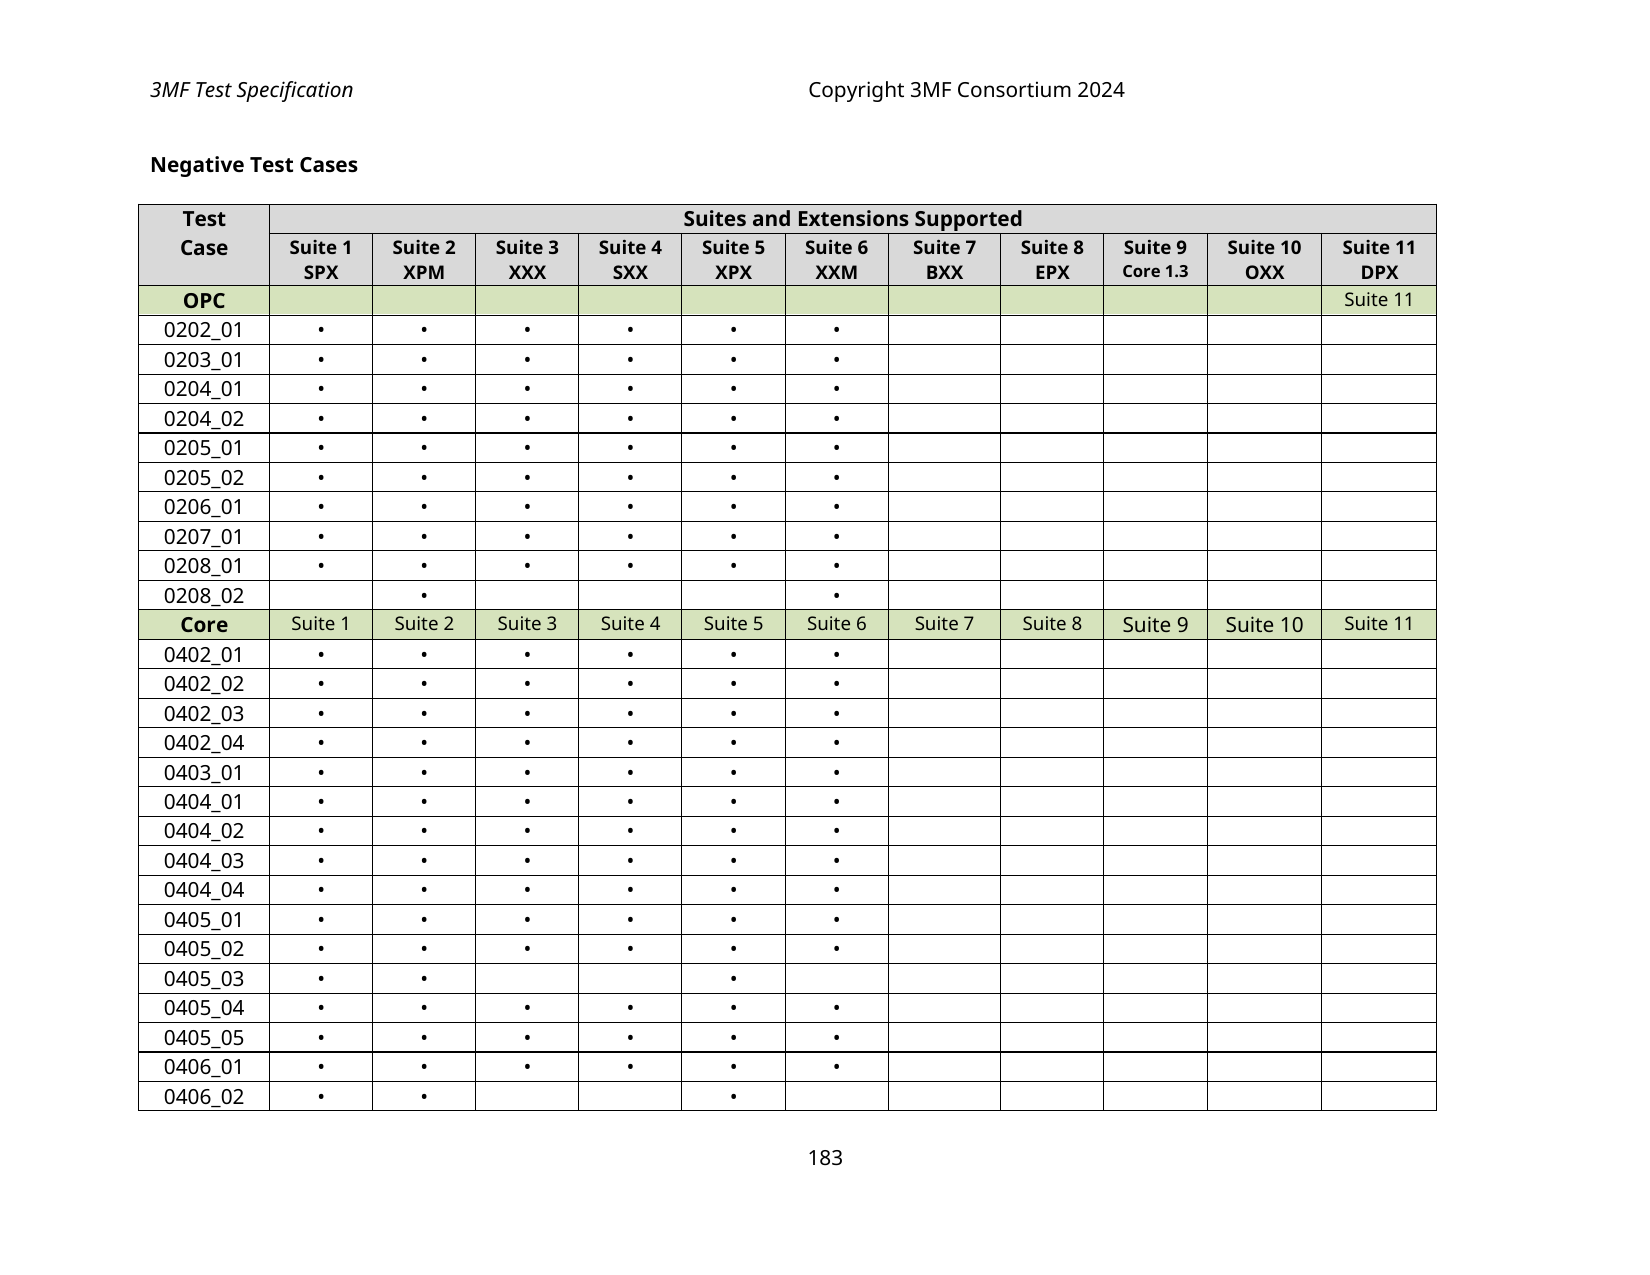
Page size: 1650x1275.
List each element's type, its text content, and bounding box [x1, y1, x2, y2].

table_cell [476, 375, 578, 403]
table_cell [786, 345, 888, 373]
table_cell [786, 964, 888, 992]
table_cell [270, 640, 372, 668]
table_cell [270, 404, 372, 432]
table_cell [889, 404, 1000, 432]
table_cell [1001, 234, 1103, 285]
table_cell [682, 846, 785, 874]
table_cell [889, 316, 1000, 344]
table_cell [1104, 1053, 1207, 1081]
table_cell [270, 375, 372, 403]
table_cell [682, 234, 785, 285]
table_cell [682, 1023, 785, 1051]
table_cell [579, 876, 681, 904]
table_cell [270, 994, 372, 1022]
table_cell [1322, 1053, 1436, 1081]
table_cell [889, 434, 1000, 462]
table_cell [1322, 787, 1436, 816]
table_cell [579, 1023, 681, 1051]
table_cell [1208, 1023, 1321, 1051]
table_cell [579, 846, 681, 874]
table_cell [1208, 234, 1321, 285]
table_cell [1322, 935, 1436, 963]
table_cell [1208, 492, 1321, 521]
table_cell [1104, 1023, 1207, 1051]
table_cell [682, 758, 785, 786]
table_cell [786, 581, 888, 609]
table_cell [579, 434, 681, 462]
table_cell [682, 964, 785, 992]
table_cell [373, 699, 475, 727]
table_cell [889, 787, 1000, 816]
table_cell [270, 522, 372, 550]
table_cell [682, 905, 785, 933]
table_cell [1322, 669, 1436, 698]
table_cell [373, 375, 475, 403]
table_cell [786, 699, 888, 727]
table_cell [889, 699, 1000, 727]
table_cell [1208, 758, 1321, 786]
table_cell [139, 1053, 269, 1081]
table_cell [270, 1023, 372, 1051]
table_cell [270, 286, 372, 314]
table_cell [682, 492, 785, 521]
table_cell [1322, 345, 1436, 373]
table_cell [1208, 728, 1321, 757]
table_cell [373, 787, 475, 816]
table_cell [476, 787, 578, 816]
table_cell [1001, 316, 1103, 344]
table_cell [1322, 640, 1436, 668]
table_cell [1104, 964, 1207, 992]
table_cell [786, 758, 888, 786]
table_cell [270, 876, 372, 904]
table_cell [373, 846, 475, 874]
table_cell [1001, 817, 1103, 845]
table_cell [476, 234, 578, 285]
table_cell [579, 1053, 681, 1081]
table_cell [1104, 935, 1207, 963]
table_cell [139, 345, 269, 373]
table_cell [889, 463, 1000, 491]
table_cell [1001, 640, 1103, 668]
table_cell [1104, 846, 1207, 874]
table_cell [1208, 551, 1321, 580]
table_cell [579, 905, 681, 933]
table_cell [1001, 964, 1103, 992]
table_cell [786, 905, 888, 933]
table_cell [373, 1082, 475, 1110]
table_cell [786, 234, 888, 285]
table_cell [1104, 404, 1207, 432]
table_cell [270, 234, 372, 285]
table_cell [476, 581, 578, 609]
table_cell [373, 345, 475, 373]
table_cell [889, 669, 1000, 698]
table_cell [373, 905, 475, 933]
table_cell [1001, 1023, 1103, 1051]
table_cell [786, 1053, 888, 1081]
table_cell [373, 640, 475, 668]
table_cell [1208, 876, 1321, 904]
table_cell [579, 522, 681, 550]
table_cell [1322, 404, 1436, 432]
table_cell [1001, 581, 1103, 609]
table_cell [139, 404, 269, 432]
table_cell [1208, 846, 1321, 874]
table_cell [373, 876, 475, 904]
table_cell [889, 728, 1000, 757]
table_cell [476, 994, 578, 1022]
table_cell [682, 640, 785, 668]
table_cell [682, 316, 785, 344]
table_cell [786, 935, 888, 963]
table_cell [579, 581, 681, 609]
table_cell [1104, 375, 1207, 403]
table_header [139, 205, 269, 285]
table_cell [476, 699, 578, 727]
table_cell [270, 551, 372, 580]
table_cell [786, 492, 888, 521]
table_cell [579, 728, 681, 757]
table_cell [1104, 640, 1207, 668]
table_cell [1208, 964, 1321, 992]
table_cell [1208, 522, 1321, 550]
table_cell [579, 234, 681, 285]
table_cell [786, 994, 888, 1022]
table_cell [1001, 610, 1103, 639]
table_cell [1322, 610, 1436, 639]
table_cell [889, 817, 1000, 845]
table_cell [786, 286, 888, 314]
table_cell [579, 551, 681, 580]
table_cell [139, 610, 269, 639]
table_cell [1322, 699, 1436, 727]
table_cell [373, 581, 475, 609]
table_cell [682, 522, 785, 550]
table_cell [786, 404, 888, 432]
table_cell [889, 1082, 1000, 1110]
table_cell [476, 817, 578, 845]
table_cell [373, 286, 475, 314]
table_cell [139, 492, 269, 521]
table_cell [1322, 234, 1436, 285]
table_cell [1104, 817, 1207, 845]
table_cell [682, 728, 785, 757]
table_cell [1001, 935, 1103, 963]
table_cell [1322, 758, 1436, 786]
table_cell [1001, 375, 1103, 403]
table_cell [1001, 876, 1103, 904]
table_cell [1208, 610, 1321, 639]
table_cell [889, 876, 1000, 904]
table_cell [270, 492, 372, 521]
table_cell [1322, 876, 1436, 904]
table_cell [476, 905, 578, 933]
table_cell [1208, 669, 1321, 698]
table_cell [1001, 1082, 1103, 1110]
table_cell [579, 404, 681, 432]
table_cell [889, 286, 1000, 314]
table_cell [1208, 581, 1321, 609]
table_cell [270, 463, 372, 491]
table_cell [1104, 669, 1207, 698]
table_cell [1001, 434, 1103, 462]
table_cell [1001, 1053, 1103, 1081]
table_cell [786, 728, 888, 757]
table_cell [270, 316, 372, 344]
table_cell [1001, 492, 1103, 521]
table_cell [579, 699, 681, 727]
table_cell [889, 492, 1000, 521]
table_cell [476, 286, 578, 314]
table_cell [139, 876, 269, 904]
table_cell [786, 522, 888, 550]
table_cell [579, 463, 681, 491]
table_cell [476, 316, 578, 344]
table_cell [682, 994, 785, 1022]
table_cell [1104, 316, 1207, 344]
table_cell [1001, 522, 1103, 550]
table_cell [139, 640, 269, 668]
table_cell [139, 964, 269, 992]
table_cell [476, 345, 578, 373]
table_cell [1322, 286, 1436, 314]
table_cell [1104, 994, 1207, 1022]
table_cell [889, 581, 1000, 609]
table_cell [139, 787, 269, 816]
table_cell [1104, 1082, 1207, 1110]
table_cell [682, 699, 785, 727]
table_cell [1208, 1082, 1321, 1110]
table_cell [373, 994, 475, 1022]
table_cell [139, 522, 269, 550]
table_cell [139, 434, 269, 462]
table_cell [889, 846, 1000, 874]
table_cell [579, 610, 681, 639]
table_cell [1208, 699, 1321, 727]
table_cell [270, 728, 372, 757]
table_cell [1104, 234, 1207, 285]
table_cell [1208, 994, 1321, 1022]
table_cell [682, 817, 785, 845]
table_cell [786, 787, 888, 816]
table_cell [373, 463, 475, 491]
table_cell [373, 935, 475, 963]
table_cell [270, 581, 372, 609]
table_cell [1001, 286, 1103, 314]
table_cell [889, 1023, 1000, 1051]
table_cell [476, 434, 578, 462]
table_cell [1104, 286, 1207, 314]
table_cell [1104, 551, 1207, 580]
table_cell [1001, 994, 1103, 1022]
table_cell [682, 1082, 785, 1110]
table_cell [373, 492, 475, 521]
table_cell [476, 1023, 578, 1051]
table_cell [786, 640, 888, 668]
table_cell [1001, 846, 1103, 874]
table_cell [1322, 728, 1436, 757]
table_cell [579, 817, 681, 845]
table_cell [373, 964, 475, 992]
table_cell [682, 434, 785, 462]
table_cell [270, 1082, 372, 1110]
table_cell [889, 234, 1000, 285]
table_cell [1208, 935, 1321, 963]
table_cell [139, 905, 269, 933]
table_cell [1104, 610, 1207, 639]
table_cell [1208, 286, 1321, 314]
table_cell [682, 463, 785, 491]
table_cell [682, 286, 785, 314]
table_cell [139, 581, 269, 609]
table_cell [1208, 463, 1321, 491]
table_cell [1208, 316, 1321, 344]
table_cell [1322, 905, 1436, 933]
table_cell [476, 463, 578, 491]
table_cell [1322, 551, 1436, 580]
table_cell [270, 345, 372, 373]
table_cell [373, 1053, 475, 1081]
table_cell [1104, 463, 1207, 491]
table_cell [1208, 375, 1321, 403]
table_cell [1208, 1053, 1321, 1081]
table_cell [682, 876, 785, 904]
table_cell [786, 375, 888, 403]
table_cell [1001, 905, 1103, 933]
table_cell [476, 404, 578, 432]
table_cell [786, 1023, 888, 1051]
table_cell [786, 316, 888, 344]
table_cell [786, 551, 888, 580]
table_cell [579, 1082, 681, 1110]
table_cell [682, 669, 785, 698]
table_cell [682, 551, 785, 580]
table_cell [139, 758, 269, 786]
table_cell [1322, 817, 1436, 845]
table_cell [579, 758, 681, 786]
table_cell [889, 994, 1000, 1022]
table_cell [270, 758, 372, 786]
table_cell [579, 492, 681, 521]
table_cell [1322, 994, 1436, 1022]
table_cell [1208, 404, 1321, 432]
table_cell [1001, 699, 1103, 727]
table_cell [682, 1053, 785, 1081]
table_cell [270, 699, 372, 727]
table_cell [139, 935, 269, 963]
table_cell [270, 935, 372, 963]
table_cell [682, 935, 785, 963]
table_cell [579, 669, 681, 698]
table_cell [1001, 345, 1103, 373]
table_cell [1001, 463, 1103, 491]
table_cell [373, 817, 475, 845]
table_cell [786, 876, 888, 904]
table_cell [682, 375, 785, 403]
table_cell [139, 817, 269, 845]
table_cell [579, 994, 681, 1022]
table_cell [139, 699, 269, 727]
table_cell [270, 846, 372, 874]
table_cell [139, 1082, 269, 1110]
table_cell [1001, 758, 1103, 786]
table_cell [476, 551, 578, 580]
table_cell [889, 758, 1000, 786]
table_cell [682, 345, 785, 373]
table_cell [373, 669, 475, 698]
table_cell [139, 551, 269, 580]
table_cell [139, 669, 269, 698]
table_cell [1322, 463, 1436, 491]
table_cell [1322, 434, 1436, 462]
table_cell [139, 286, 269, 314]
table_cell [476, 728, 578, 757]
text Negative Test Cases [150, 150, 1500, 178]
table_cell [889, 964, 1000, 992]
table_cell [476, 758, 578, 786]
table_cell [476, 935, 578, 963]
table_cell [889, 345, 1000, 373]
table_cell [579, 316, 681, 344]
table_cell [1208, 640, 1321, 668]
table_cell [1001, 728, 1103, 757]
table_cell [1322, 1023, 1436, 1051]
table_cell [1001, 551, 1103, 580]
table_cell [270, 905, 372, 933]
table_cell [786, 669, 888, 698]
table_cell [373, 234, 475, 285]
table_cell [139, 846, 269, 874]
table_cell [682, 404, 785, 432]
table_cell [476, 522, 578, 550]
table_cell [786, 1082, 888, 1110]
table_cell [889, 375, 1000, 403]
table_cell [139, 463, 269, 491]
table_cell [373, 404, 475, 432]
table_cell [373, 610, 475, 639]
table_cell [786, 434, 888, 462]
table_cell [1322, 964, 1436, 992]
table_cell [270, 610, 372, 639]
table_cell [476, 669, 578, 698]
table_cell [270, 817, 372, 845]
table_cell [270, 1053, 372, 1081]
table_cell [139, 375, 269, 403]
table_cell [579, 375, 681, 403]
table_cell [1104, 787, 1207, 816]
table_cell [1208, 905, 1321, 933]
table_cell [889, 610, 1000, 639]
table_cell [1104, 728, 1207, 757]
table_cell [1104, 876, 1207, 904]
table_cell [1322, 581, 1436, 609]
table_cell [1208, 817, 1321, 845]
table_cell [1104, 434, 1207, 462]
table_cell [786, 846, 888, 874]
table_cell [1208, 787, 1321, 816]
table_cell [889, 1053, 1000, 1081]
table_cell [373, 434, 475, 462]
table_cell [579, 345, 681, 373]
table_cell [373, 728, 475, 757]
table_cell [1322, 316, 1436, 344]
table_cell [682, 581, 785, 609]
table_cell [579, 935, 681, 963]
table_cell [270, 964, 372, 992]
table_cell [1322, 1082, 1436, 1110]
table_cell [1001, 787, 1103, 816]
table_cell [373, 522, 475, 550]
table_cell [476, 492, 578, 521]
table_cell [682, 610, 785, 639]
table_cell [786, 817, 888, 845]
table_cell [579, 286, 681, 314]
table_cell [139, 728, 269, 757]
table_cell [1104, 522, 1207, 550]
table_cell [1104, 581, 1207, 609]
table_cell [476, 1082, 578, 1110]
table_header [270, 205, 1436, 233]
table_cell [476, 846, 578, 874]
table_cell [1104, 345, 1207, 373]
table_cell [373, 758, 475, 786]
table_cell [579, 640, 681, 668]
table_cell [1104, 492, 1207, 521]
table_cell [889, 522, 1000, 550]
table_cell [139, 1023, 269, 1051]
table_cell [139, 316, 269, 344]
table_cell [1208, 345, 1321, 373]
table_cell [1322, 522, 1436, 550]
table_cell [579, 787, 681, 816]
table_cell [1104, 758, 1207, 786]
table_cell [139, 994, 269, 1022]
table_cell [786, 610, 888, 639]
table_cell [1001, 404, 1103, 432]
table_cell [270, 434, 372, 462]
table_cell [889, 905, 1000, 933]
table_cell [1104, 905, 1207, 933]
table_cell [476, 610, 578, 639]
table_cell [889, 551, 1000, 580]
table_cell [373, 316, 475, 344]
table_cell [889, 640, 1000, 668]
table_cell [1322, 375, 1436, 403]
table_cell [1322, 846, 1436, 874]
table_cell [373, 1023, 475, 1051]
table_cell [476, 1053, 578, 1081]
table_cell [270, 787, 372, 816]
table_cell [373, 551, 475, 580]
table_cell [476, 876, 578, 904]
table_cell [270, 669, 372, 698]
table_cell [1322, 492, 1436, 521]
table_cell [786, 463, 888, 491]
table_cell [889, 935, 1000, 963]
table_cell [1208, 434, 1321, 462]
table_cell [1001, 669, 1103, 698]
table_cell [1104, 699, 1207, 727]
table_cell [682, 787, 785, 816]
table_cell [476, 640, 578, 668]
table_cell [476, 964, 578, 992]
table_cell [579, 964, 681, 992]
